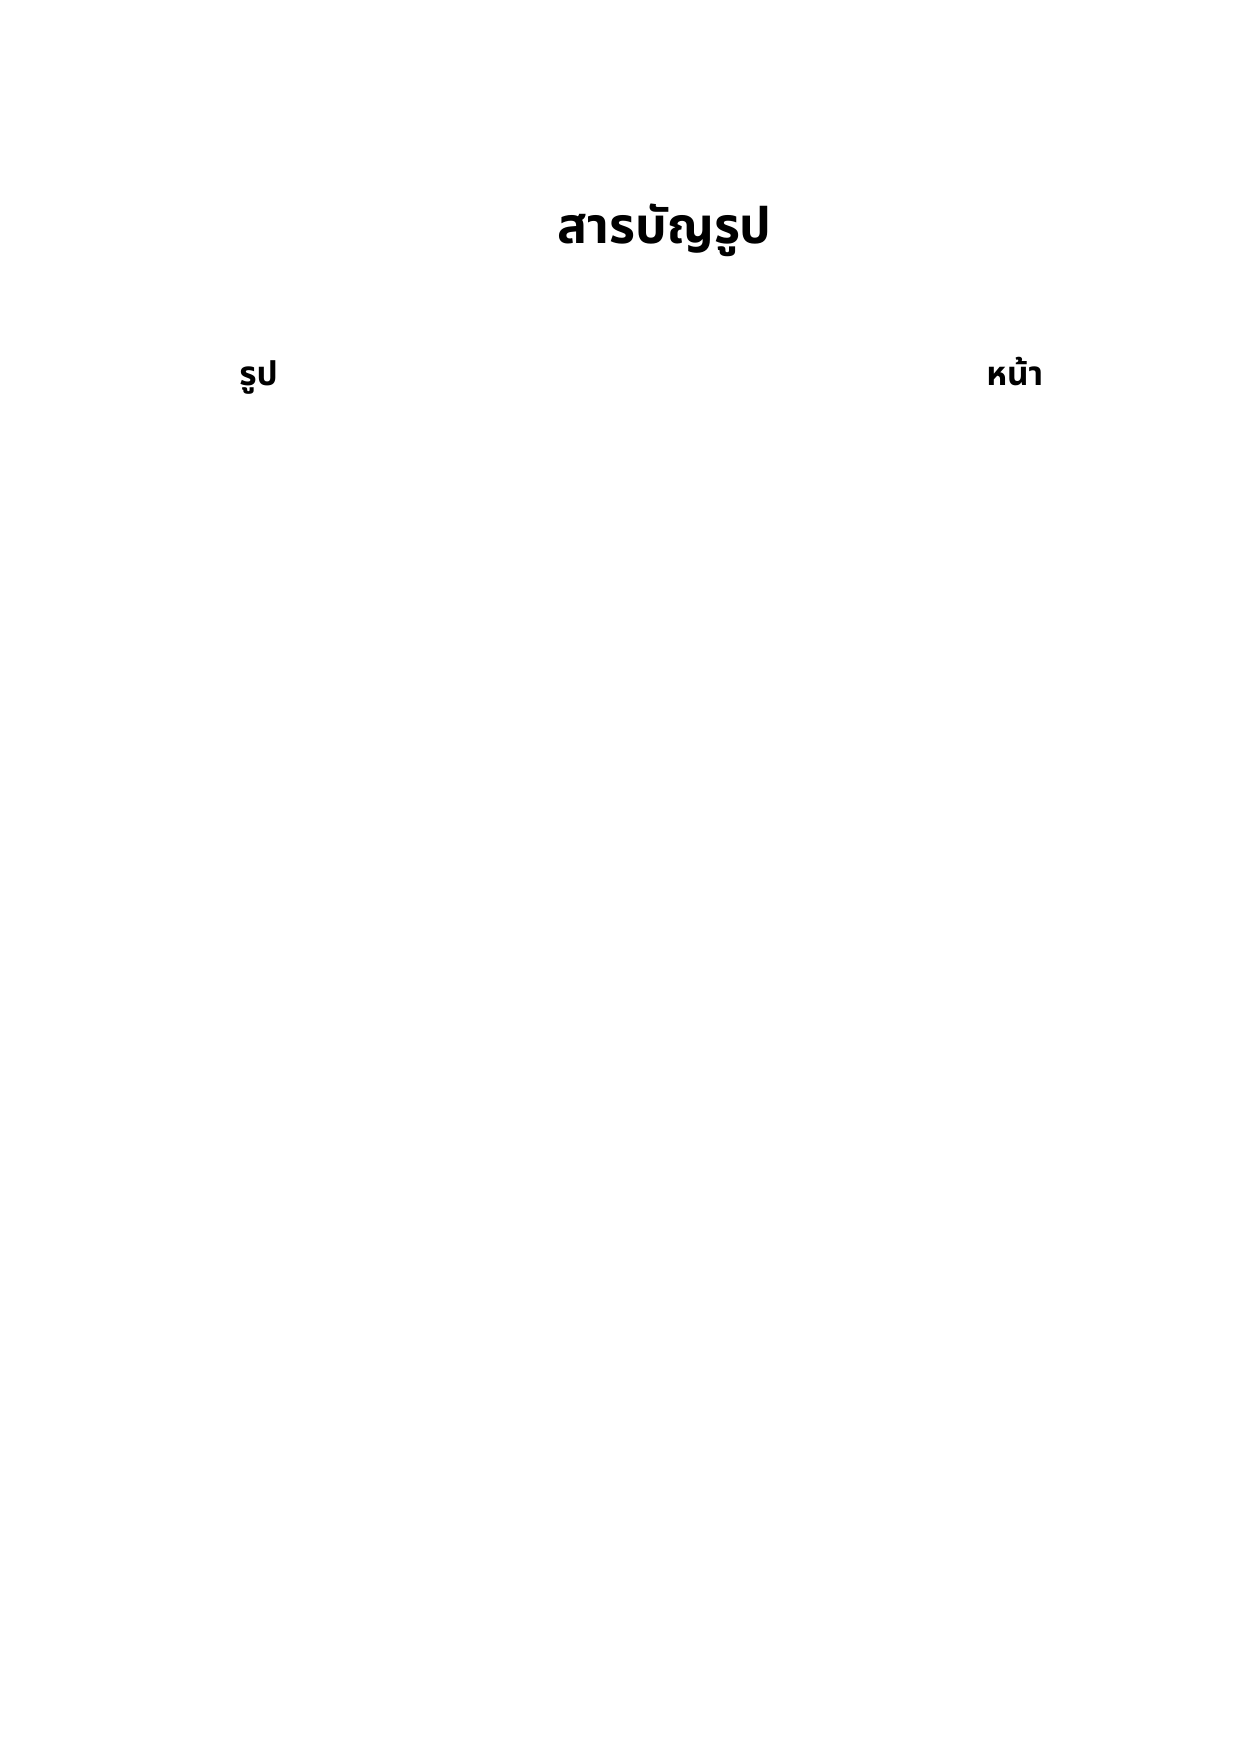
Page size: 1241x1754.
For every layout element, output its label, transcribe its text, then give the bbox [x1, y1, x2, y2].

subtitle สารบัญรูป [239, 191, 1090, 266]
text รูป หน้า [180, 350, 1090, 401]
